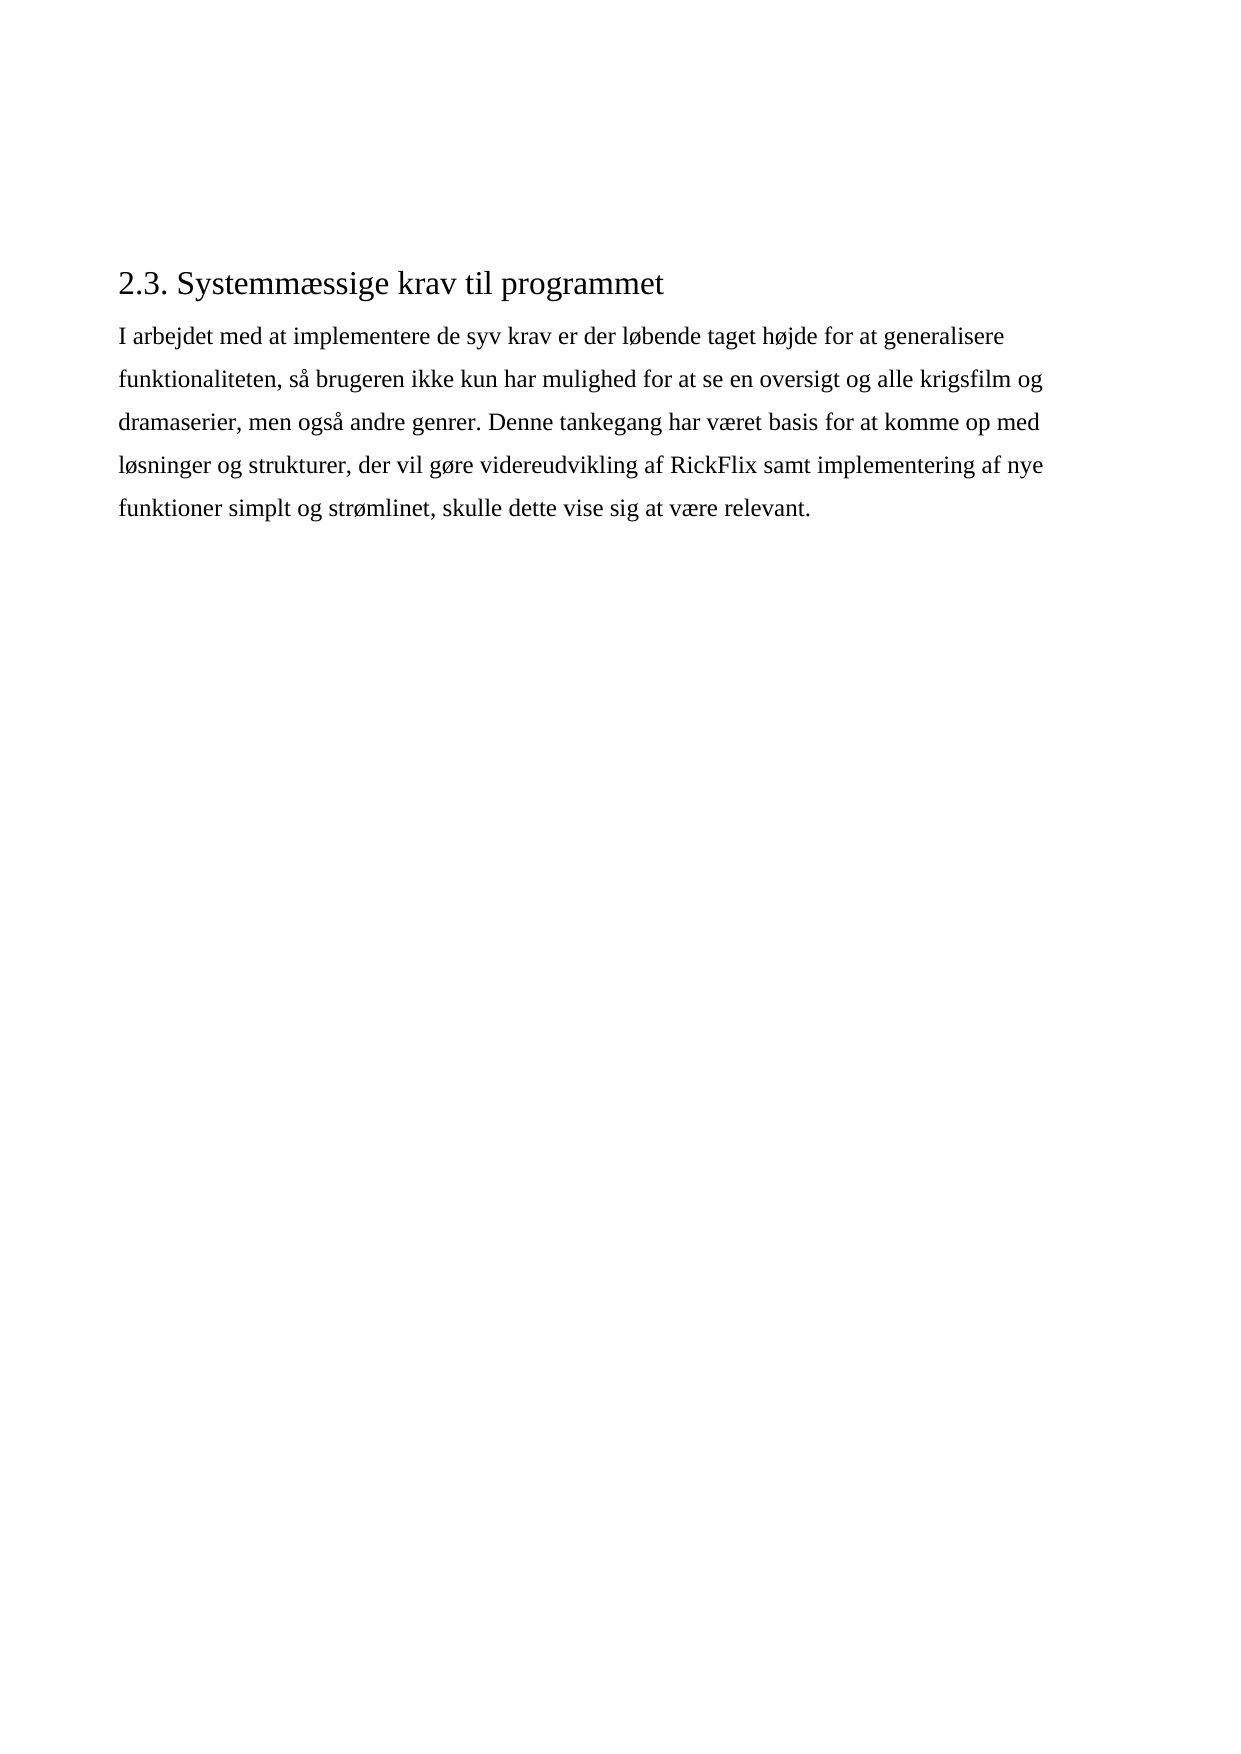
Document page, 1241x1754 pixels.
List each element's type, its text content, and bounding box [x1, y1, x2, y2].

text I arbejdet med at implementere de syv krav er der løbende taget højde for at generalisere funktionaliteten, så brugeren ikke kun har mulighed for at se en oversigt og alle krigsfilm og dramaserier, men også andre genrer. Denne tankegang har været basis for at komme op med løsninger og strukturer, der vil gøre videreudvikling af RickFlix samt implementering af nye funktioner simplt og strømlinet, skulle dette vise sig at være relevant. [118, 321, 1122, 522]
subtitle 2.3. Systemmæssige krav til programmet [118, 263, 1122, 302]
